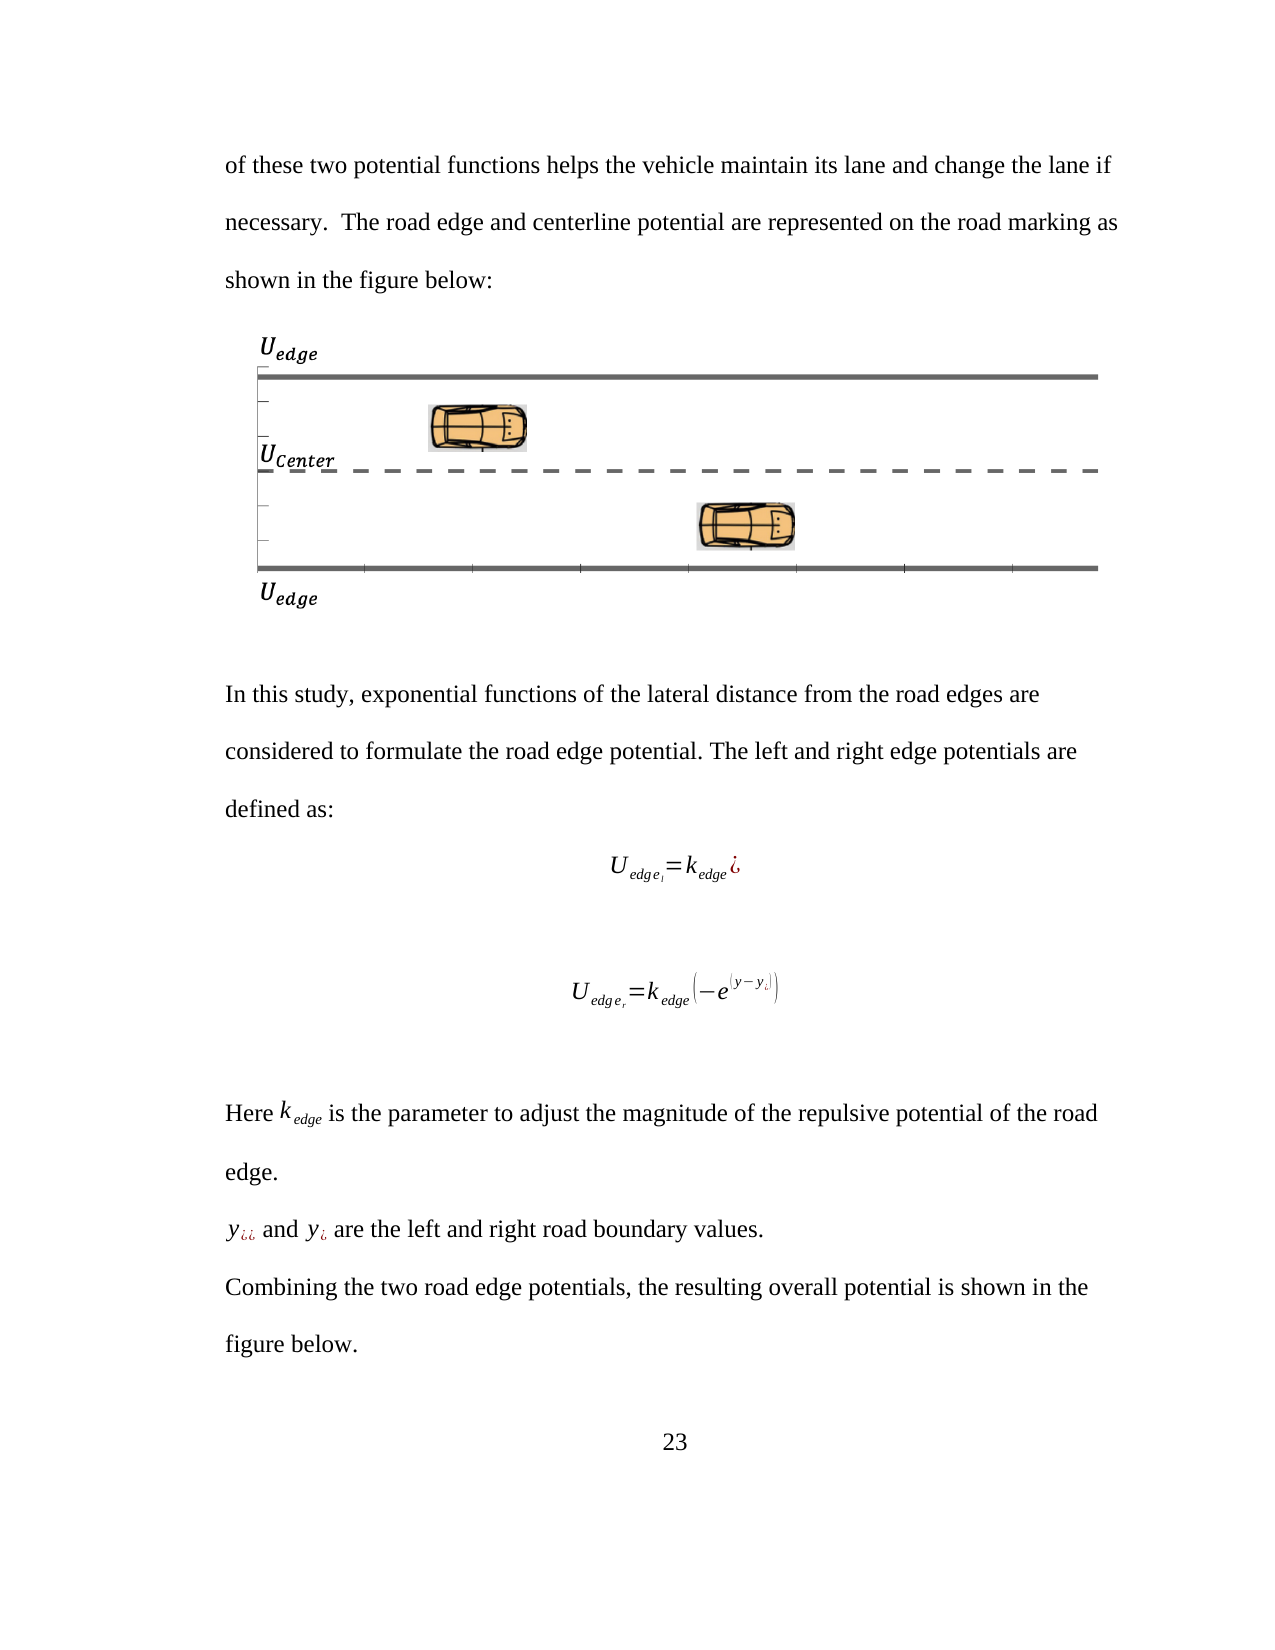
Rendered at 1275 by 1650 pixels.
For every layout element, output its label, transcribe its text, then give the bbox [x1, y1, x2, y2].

text and are the left and right road boundary values. [225, 1214, 1125, 1243]
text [225, 150, 1125, 294]
text Here is the parameter to adjust the magnitude of the repulsive potential of the road edge. [225, 1096, 1125, 1185]
text In this study, exponential functions of the lateral distance from the road edges are considered to formulate the road edge potential. The left and right edge potentials are defined as: [225, 679, 1125, 823]
picture [225, 322, 1099, 651]
text Combining the two road edge potentials, the resulting overall potential is shown in the figure below. [225, 1272, 1125, 1358]
